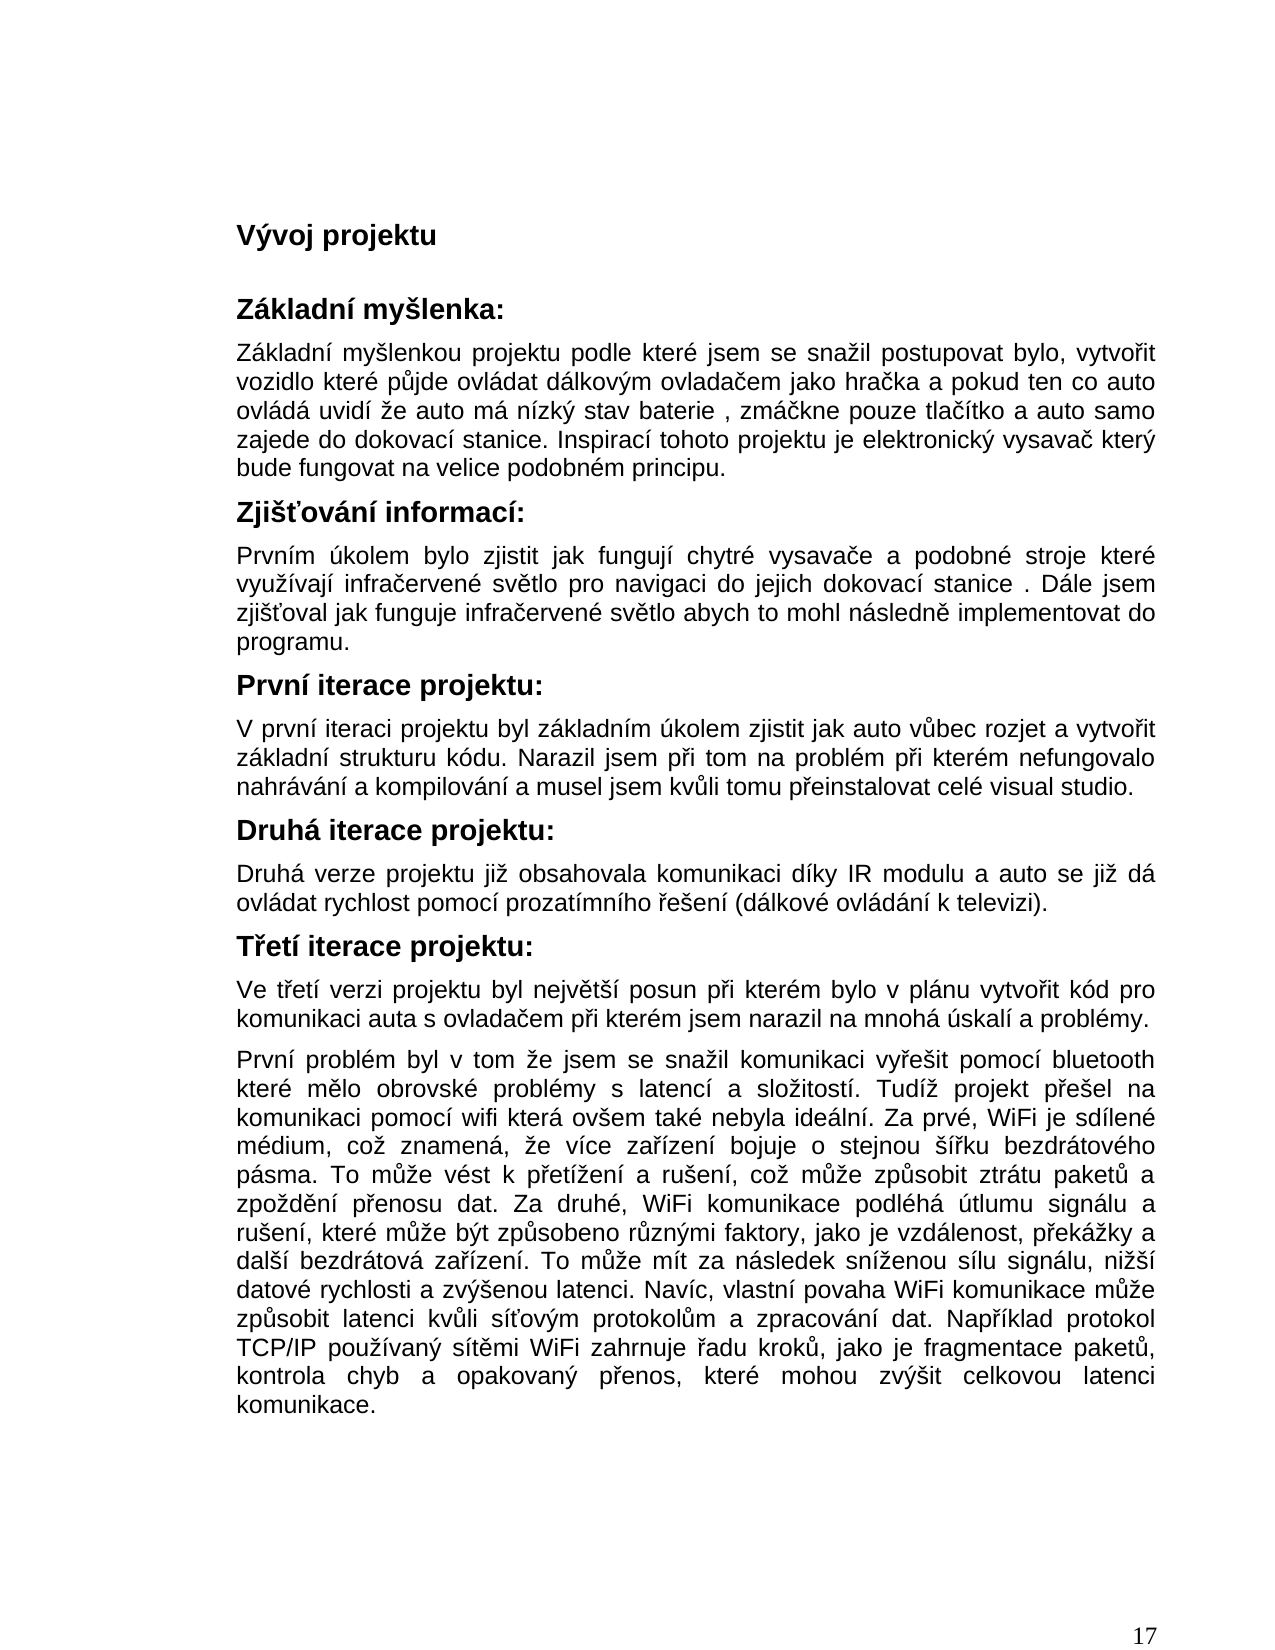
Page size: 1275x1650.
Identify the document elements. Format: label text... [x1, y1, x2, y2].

subtitle Druhá iterace projektu: [236, 813, 1157, 847]
text V první iteraci projektu byl základním úkolem zjistit jak auto vůbec rozjet a vytvořit základní strukturu kódu. Narazil jsem při tom na problém při kterém nefungovalo nahrávání a kompilování a musel jsem kvůli tomu přeinstalovat celé visual studio. [236, 714, 1157, 801]
text Prvním úkolem bylo zjistit jak fungují chytré vysavače a podobné stroje které využívají infračervené světlo pro navigaci do jejich dokovací stanice . Dále jsem zjišťoval jak funguje infračervené světlo abych to mohl následně implementovat do programu. [236, 541, 1157, 656]
text Druhá verze projektu již obsahovala komunikaci díky IR modulu a auto se již dá ovládat rychlost pomocí prozatímního řešení (dálkové ovládání k televizi). [236, 859, 1157, 917]
subtitle První iterace projektu: [236, 668, 1157, 702]
text Základní myšlenkou projektu podle které jsem se snažil postupovat bylo, vytvořit vozidlo které půjde ovládat dálkovým ovladačem jako hračka a pokud ten co auto ovládá uvidí že auto má nízký stav baterie , zmáčkne pouze tlačítko a auto samo zajede do dokovací stanice. Inspirací tohoto projektu je elektronický vysavač který bude fungovat na velice podobném principu. [236, 338, 1157, 482]
text Ve třetí verzi projektu byl největší posun při kterém bylo v plánu vytvořit kód pro komunikaci auta s ovladačem při kterém jsem narazil na mnohá úskalí a problémy. [236, 975, 1157, 1033]
subtitle Zjišťování informací: [236, 495, 1157, 528]
subtitle Vývoj projektu [236, 218, 1157, 251]
text První problém byl v tom že jsem se snažil komunikaci vyřešit pomocí bluetooth které mělo obrovské problémy s latencí a složitostí. Tudíž projekt přešel na komunikaci pomocí wifi která ovšem také nebyla ideální. Za prvé, WiFi je sdílené médium, což znamená, že více zařízení bojuje o stejnou šířku bezdrátového pásma. To může vést k přetížení a rušení, což může způsobit ztrátu paketů a zpoždění přenosu dat. Za druhé, WiFi komunikace podléhá útlumu signálu a rušení, které může být způsobeno různými faktory, jako je vzdálenost, překážky a další bezdrátová zařízení. To může mít za následek sníženou sílu signálu, nižší datové rychlosti a zvýšenou latenci. Navíc, vlastní povaha WiFi komunikace může způsobit latenci kvůli síťovým protokolům a zpracování dat. Například protokol TCP/IP používaný sítěmi WiFi zahrnuje řadu kroků, jako je fragmentace paketů, kontrola chyb a opakovaný přenos, které mohou zvýšit celkovou latenci komunikace. [236, 1045, 1157, 1419]
subtitle Třetí iterace projektu: [236, 929, 1157, 963]
subtitle Základní myšlenka: [236, 292, 1157, 326]
